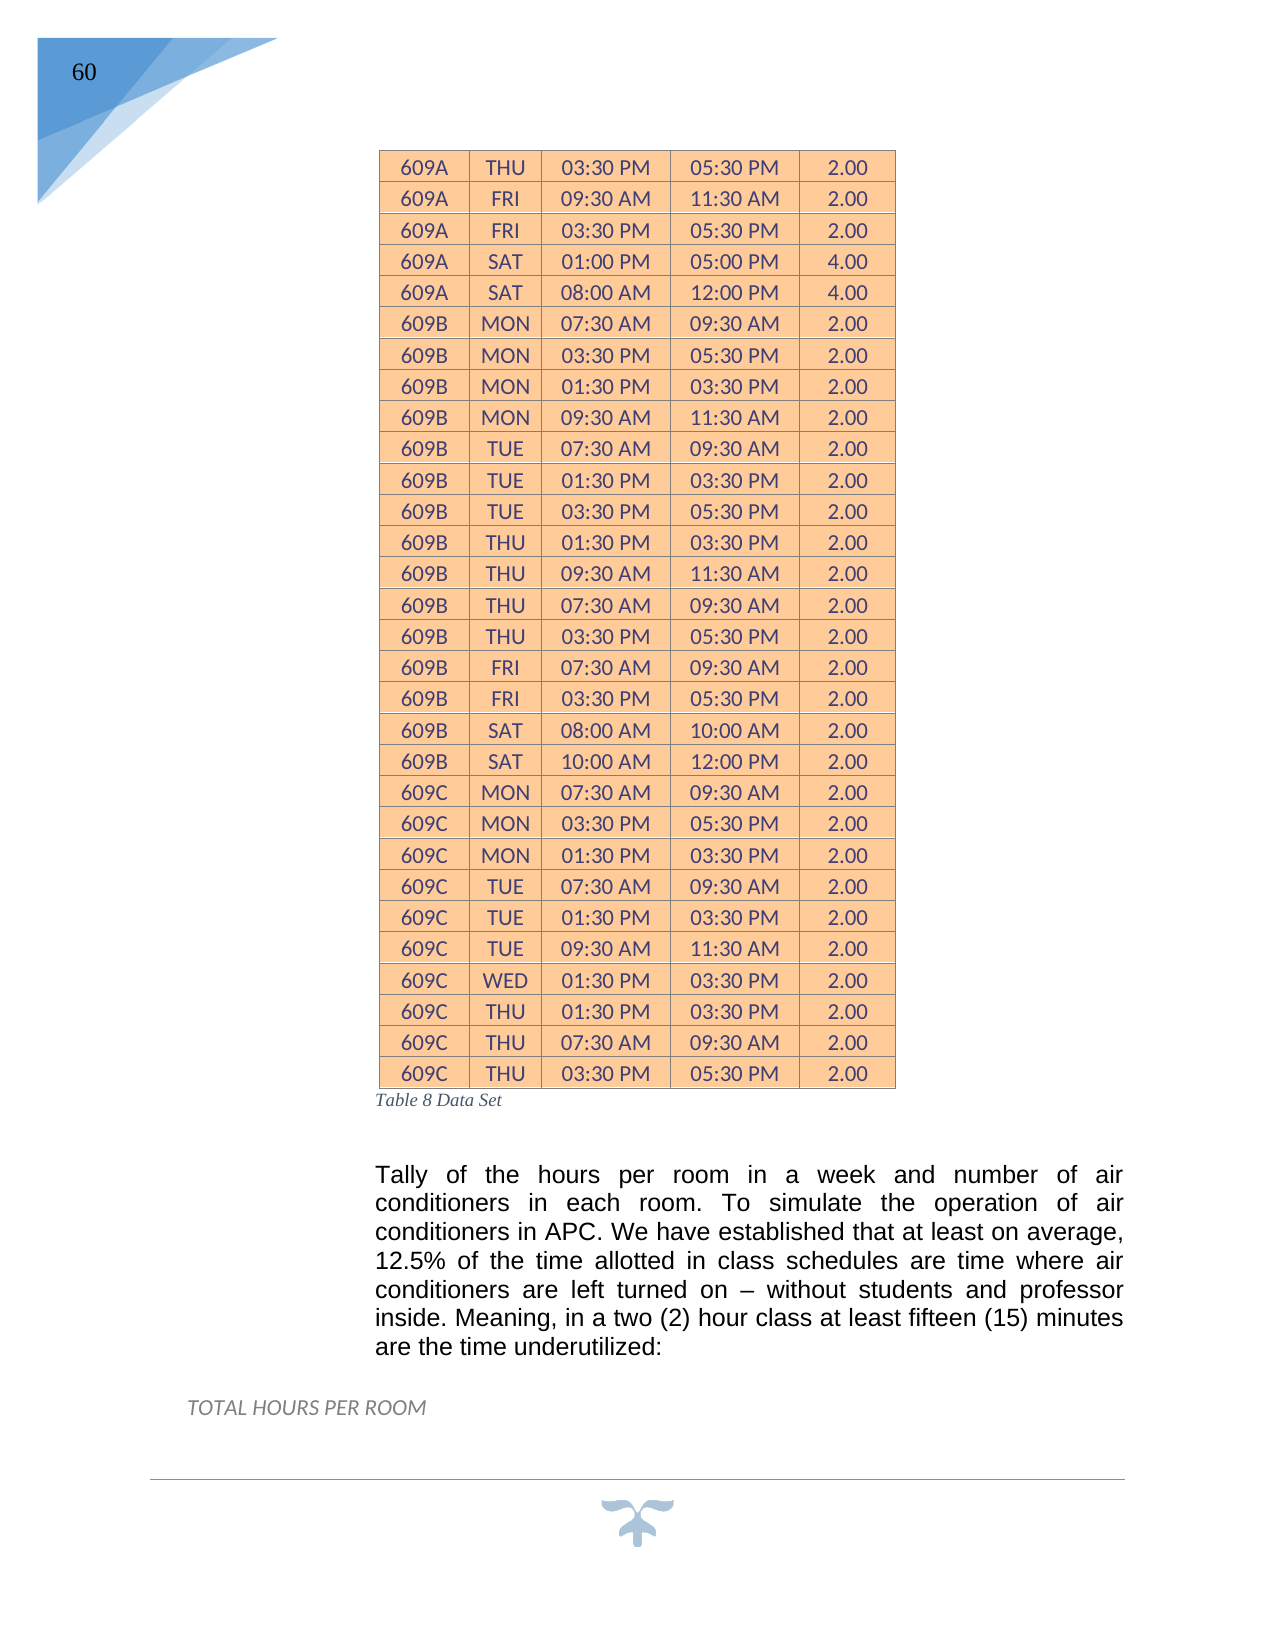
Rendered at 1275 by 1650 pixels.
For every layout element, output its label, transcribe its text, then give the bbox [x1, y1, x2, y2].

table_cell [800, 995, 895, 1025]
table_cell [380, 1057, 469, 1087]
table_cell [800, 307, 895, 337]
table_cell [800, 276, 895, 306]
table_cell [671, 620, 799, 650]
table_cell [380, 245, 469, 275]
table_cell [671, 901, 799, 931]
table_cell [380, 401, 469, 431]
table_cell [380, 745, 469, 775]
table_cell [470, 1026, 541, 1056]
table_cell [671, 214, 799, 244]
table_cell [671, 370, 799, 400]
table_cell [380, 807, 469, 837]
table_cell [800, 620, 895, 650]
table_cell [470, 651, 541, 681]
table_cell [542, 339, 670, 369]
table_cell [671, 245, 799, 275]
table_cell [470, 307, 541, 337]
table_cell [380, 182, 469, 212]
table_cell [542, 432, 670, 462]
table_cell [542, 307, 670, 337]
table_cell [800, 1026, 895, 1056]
picture [37, 37, 279, 206]
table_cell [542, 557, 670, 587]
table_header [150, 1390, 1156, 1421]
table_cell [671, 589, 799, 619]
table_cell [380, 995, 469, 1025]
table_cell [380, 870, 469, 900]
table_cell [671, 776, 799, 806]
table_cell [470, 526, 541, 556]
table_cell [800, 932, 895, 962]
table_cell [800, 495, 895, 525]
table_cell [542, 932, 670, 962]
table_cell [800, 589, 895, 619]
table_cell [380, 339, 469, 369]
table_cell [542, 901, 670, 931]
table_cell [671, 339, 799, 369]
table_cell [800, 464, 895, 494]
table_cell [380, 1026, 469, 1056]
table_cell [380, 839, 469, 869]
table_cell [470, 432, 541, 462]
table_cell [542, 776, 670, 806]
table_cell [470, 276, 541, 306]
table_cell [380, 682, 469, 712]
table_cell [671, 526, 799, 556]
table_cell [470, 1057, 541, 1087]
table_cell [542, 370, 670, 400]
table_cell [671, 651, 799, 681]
text Table 8 Data Set [150, 1088, 1125, 1110]
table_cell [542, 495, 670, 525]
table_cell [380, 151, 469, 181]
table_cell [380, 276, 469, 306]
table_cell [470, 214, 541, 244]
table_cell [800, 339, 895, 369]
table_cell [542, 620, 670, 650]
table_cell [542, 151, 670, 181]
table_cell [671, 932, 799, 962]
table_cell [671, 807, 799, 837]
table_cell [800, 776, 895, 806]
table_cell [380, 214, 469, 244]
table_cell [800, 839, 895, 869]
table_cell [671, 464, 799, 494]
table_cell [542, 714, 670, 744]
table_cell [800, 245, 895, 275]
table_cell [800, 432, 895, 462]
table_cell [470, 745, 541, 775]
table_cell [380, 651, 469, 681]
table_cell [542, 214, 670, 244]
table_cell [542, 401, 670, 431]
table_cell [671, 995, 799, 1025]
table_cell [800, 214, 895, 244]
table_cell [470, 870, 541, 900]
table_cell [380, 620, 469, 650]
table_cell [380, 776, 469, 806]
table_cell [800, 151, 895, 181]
text Tally of the hours per room in a week and number of air conditioners in each room. To simulate the operation of air conditioners in APC. We have established that at least on average, 12.5% of the time allotted in class schedules are time where air conditioners are left turned on – without students and professor inside. Meaning, in a two (2) hour class at least fifteen (15) minutes are the time underutilized: [375, 1160, 1125, 1361]
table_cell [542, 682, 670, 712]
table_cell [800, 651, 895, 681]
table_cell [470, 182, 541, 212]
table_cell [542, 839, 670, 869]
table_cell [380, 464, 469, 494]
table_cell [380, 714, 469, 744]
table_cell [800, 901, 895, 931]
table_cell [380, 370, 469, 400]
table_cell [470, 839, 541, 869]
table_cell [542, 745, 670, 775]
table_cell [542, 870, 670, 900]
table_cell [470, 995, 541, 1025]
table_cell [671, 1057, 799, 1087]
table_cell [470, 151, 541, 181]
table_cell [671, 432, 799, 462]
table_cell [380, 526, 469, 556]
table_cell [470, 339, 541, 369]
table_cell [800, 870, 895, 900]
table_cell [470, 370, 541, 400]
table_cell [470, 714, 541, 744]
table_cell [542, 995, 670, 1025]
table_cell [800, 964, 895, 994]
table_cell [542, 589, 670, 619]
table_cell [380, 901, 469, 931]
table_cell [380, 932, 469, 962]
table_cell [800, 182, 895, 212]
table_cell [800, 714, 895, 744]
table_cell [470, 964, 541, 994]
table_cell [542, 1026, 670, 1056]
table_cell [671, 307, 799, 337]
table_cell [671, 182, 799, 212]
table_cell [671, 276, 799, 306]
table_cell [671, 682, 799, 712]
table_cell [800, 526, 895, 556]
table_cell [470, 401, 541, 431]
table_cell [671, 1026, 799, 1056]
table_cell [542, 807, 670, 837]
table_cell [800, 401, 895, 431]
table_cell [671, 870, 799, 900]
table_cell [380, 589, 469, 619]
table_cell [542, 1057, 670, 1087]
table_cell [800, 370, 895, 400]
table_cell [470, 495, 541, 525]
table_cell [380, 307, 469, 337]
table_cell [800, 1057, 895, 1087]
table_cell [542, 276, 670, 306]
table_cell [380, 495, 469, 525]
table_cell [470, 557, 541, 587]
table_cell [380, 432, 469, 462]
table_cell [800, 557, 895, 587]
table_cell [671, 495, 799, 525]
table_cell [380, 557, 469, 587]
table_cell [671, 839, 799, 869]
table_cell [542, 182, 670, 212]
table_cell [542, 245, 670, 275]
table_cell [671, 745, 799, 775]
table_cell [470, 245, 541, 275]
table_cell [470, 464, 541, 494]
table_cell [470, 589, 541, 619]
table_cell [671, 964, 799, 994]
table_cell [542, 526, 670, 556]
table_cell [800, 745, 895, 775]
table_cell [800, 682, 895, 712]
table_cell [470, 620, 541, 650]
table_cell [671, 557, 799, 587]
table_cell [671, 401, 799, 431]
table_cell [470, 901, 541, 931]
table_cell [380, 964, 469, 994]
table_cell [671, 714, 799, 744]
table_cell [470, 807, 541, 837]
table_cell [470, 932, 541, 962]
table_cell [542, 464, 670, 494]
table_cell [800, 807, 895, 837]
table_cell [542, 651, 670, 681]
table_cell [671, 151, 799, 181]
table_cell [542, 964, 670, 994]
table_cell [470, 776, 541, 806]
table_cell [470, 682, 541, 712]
